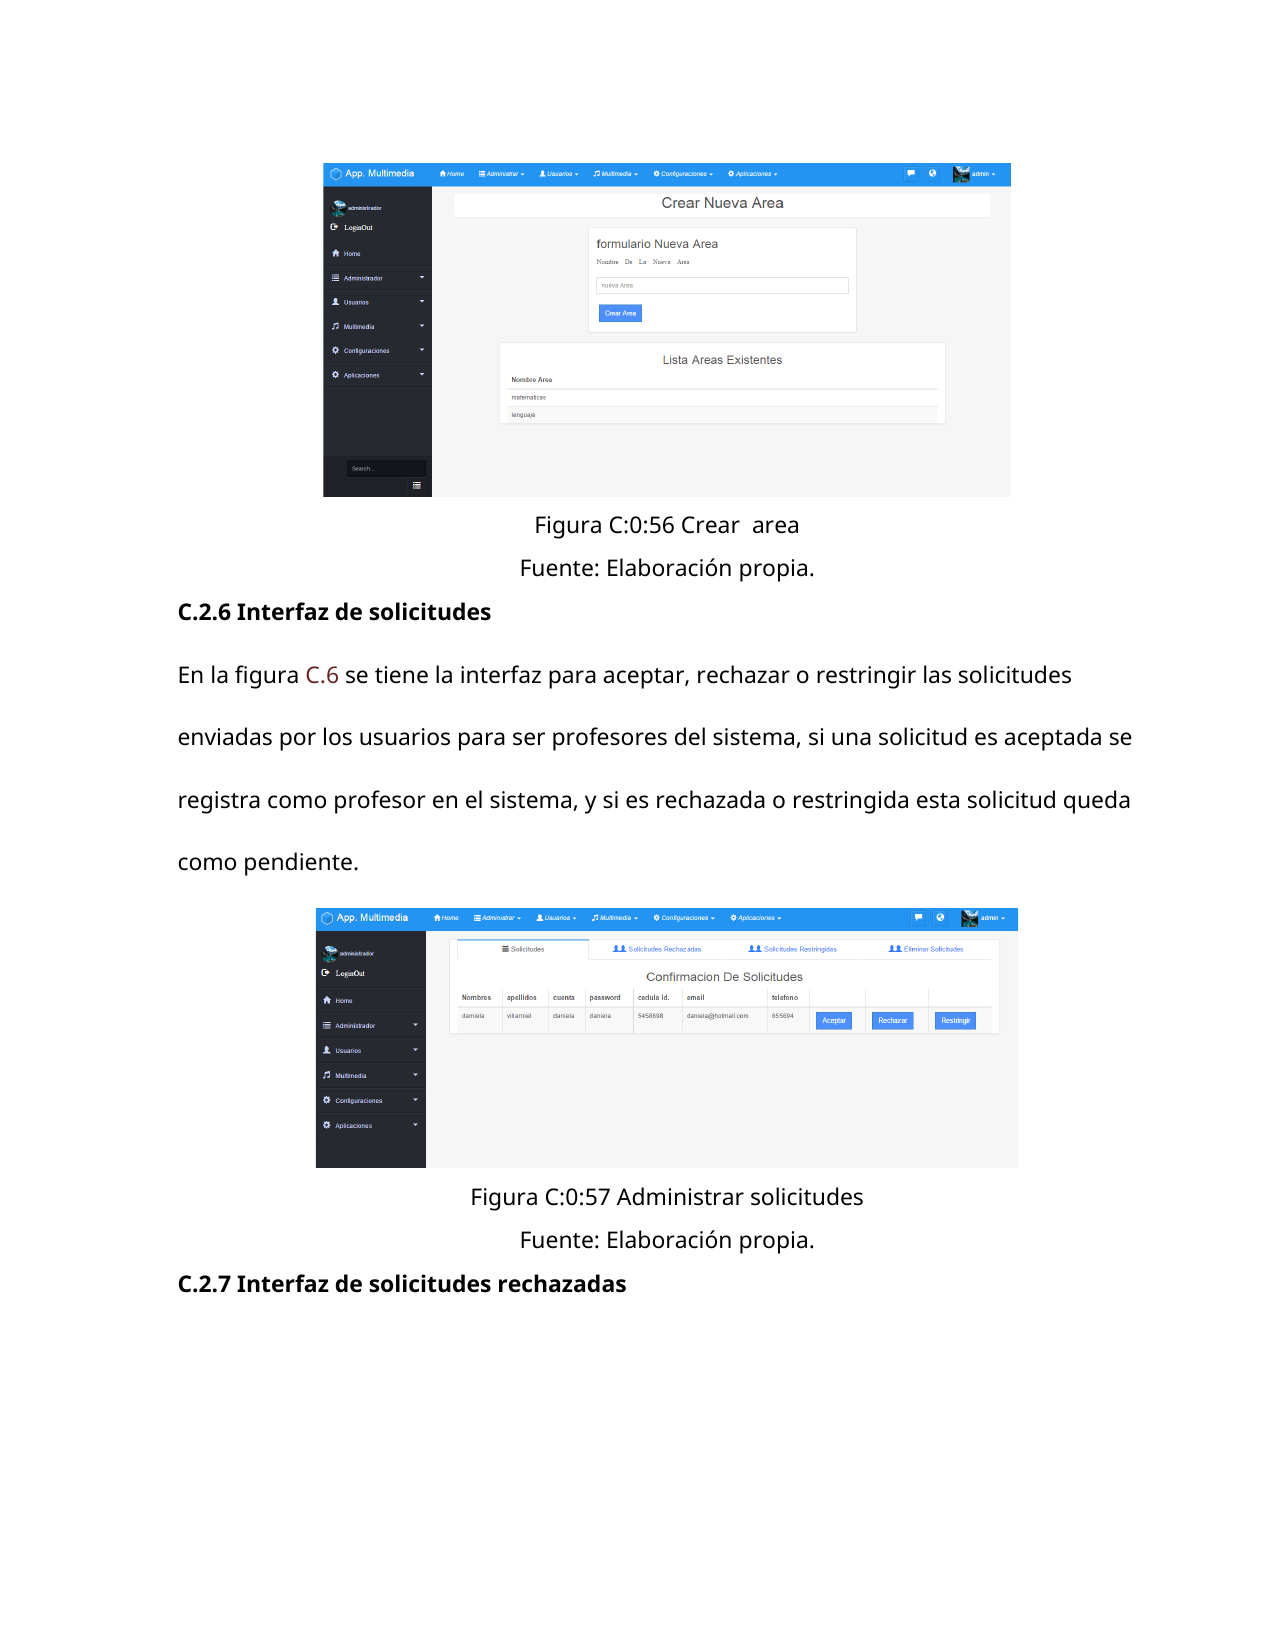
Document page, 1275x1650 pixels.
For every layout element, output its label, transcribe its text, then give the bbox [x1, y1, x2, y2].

text En la figura C.6 se tiene la interfaz para aceptar, rechazar o restringir las solicitudes enviadas por los usuarios para ser profesores del sistema, si una solicitud es aceptada se registra como profesor en el sistema, y si es rechazada o restringida esta solicitud queda como pendiente. [177, 658, 1157, 877]
text Fuente: Elaboración propia. [177, 552, 1157, 583]
text Fuente: Elaboración propia. [177, 1224, 1157, 1255]
subtitle C.2.6 Interfaz de solicitudes [177, 596, 1157, 627]
subtitle C.2.7 Interfaz de solicitudes rechazadas [177, 1268, 1157, 1299]
